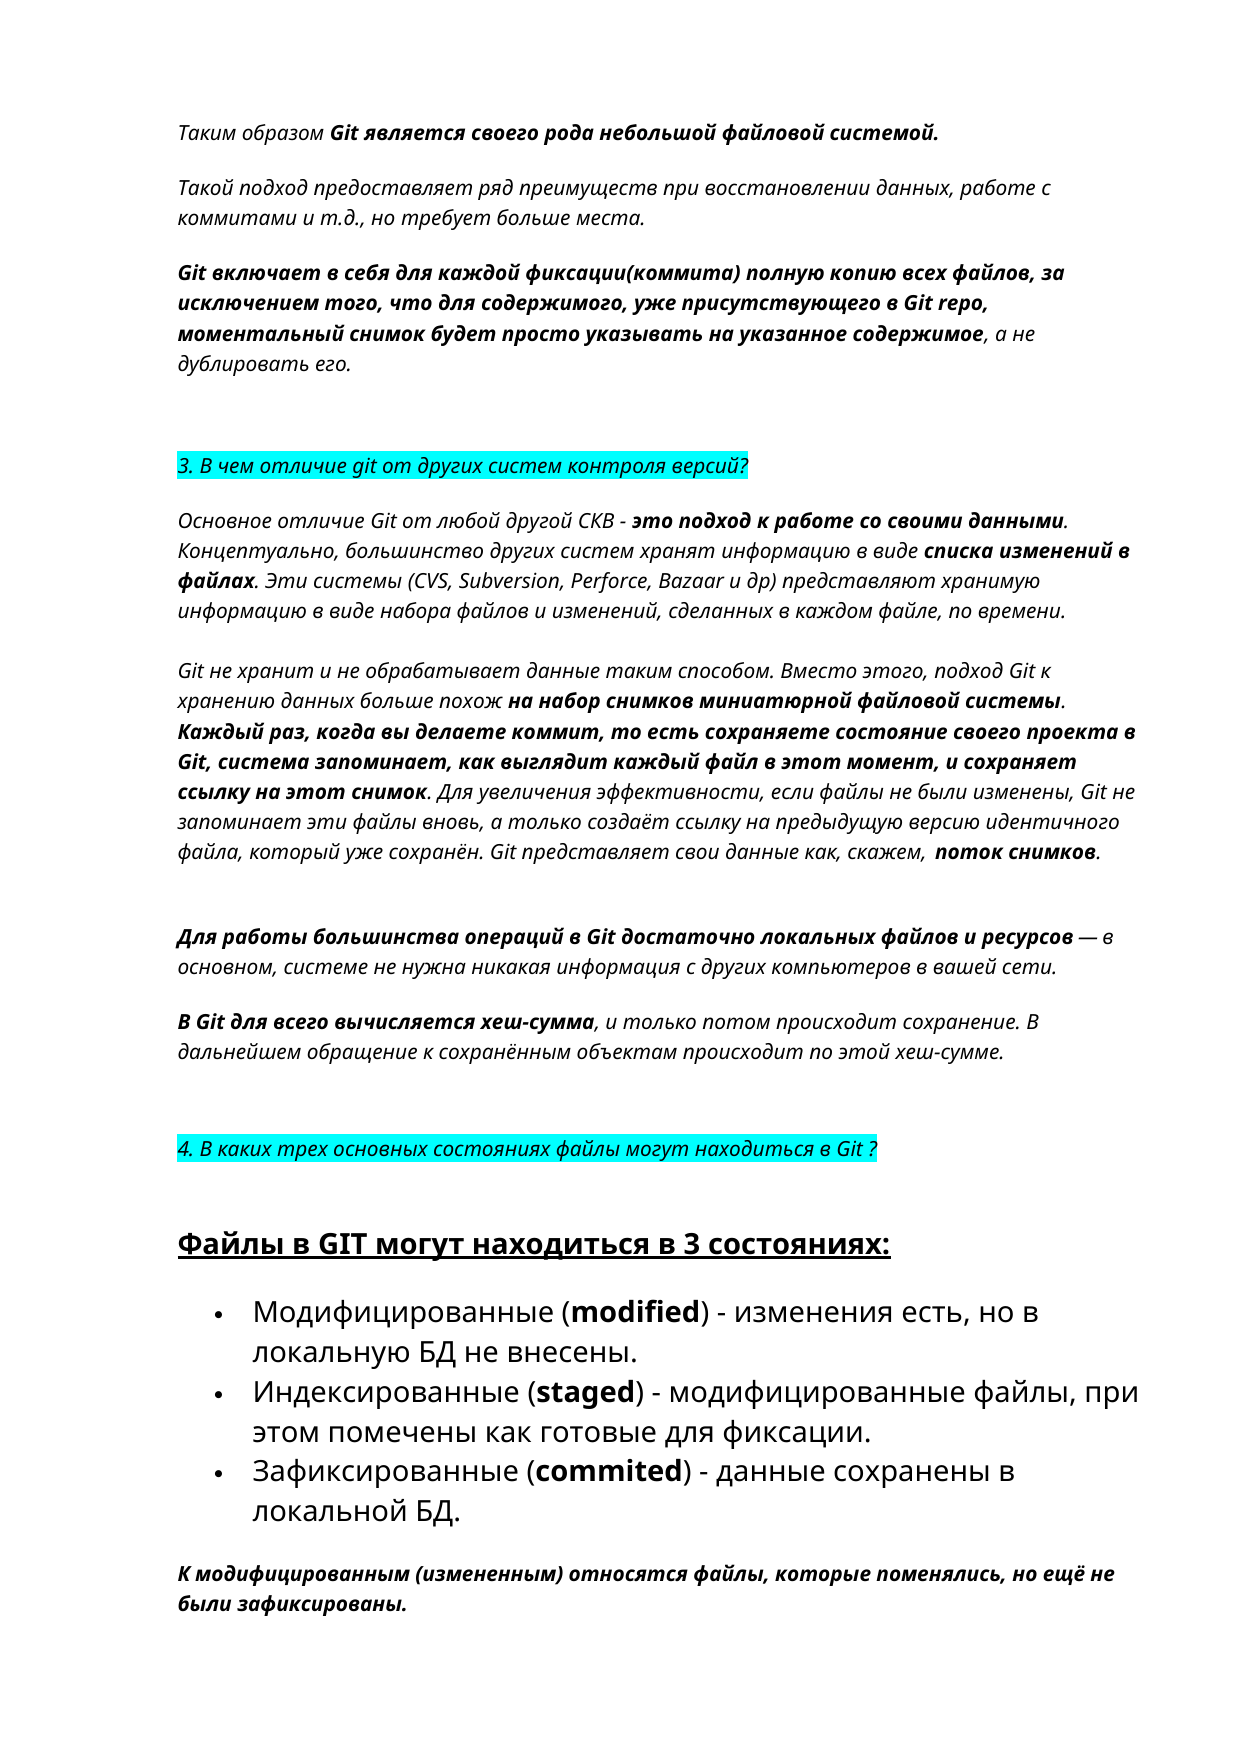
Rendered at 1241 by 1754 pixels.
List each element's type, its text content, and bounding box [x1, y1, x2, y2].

list Модифицированные (modified) - изменения есть, но в локальную БД не внесены. [215, 1292, 1152, 1371]
text Git включает в себя для каждой фиксации(коммита) полную копию всех файлов, за исключением того, что для содержимого, уже присутствующего в Git repo, моментальный снимок будет просто указывать на указанное содержимое, а не дублировать его. 3. В чем отличие git от других систем контроля версий? [177, 258, 1152, 479]
list Зафиксированные (commited) - данные сохранены в локальной БД. [215, 1451, 1152, 1530]
list Индексированные (staged) - модифицированные файлы, при этом помечены как готовые для фиксации. [215, 1371, 1152, 1451]
text 4. В каких трех основных состояниях файлы могут находиться в Git ? [177, 1092, 1152, 1162]
text К модифицированным (измененным) относятся файлы, которые поменялись, но ещё не были зафиксированы. [177, 1559, 1152, 1618]
text Таким образом Git является своего рода небольшой файловой системой. [177, 118, 1152, 147]
text В Git для всего вычисляется хеш-сумма, и только потом происходит сохранение. В дальнейшем обращение к сохранённым объектам происходит по этой хеш-сумме. [177, 1007, 1152, 1066]
text Файлы в GIT могут находиться в 3 состояниях: [177, 1223, 1152, 1263]
text Такой подход предоставляет ряд преимуществ при восстановлении данных, работе с коммитами и т.д., но требует больше места. [177, 173, 1152, 232]
text Основное отличие Git от любой другой СКВ - это подход к работе со своими данными. Концептуально, большинство других систем хранят информацию в виде списка изменений в файлах. Эти системы (CVS, Subversion, Perforce, Bazaar и др) представляют хранимую информацию в виде набора файлов и изменений, сделанных в каждом файле, по времени. Git не хранит и не обрабатывает данные таким способом. Вместо этого, подход Git к хранению данных больше похож на набор снимков миниатюрной файловой системы. Каждый раз, когда вы делаете коммит, то есть сохраняете состояние своего проекта в Git, система запоминает, как выглядит каждый файл в этот момент, и сохраняет ссылку на этот снимок. Для увеличения эффективности, если файлы не были изменены, Git не запоминает эти файлы вновь, а только создаёт ссылку на предыдущую версию идентичного файла, который уже сохранён. Git представляет свои данные как, скажем, поток снимков. [177, 506, 1152, 895]
text Для работы большинства операций в Git достаточно локальных файлов и ресурсов — в основном, системе не нужна никакая информация с других компьютеров в вашей сети. [177, 922, 1152, 981]
